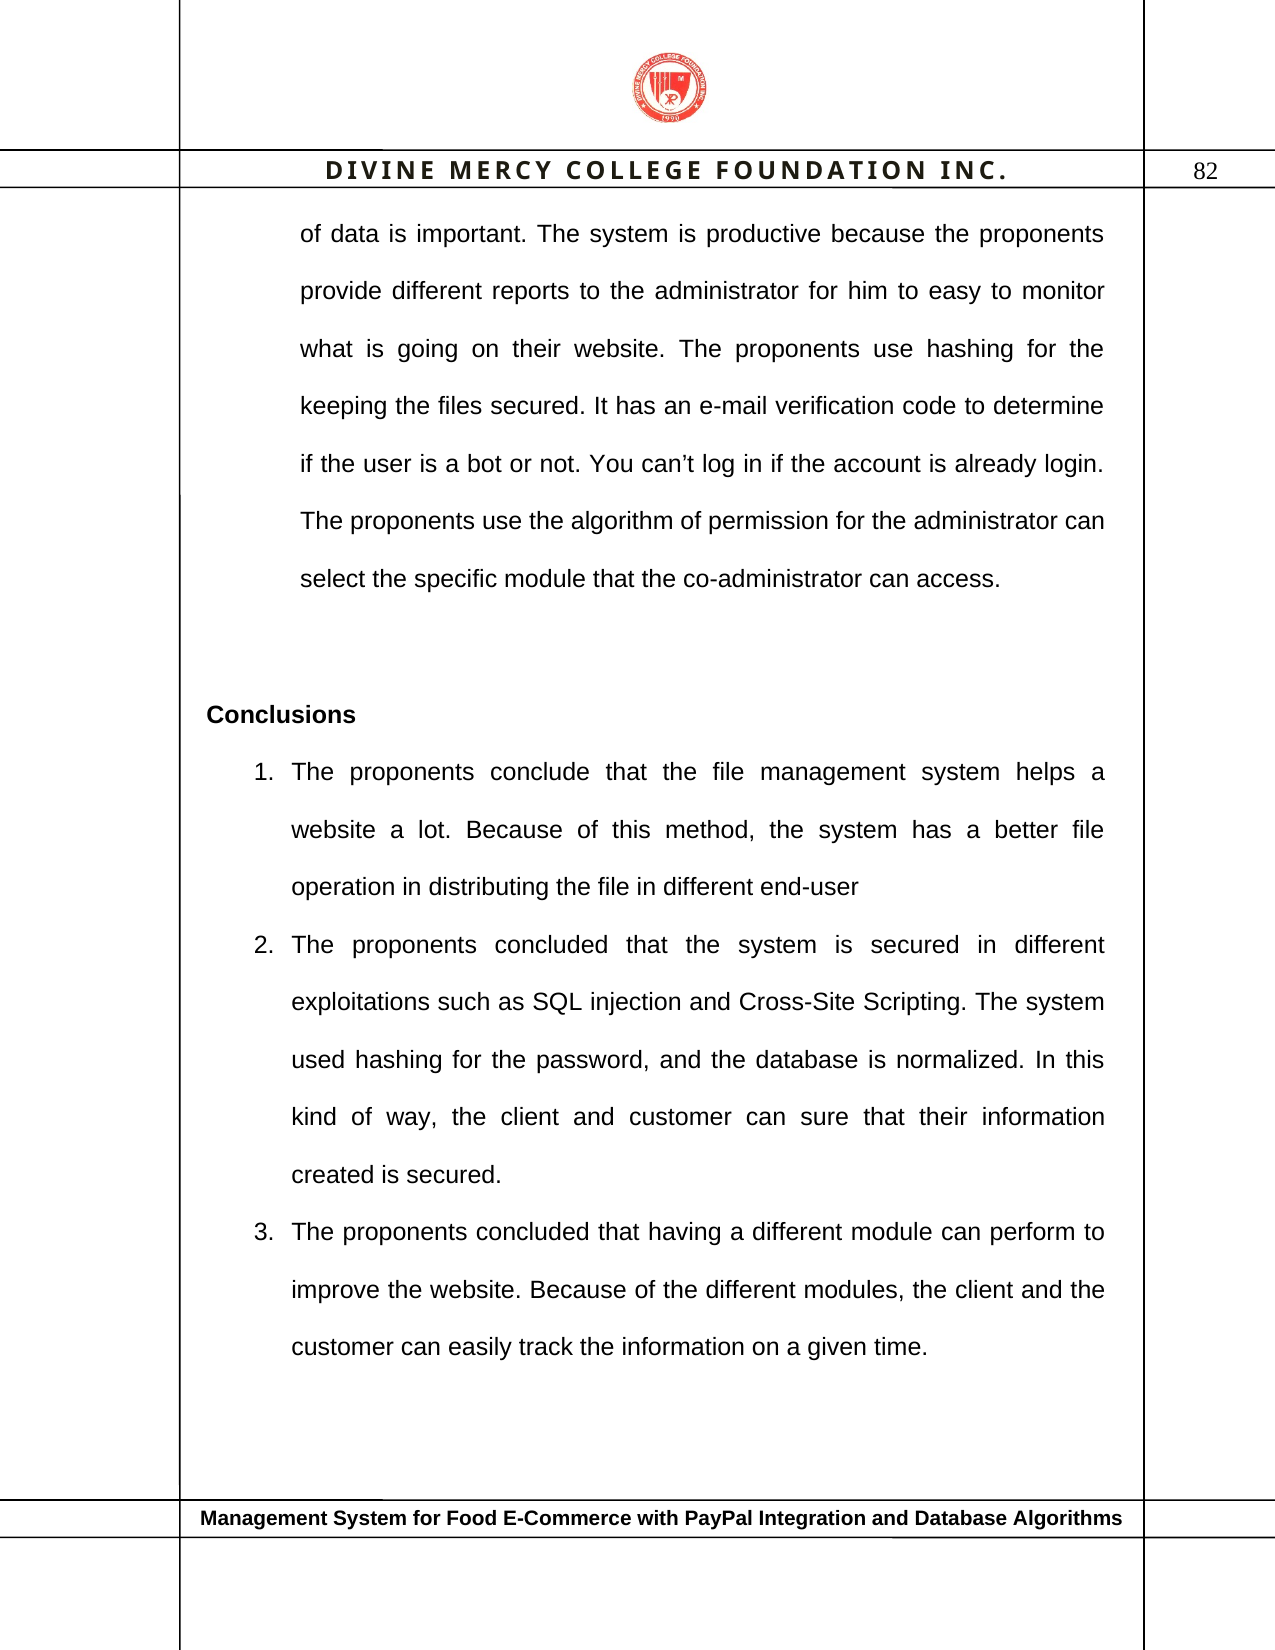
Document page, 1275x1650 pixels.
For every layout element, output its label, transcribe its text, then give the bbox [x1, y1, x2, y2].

picture [632, 52, 709, 123]
text Conclusions [206, 699, 1106, 728]
list The proponents concluded that the system is secured in different exploitations such as SQL injection and Cross-Site Scripting. The system used hashing for the password, and the database is normalized. In this kind of way, the client and customer can sure that their information created is secured. [253, 929, 1106, 1188]
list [262, 219, 1106, 592]
list The proponents concluded that having a different module can perform to improve the website. Because of the different modules, the client and the customer can easily track the information on a given time. [253, 1217, 1106, 1361]
list The proponents conclude that the file management system helps a website a lot. Because of this method, the system has a better file operation in distributing the file in different end-user [253, 757, 1106, 901]
